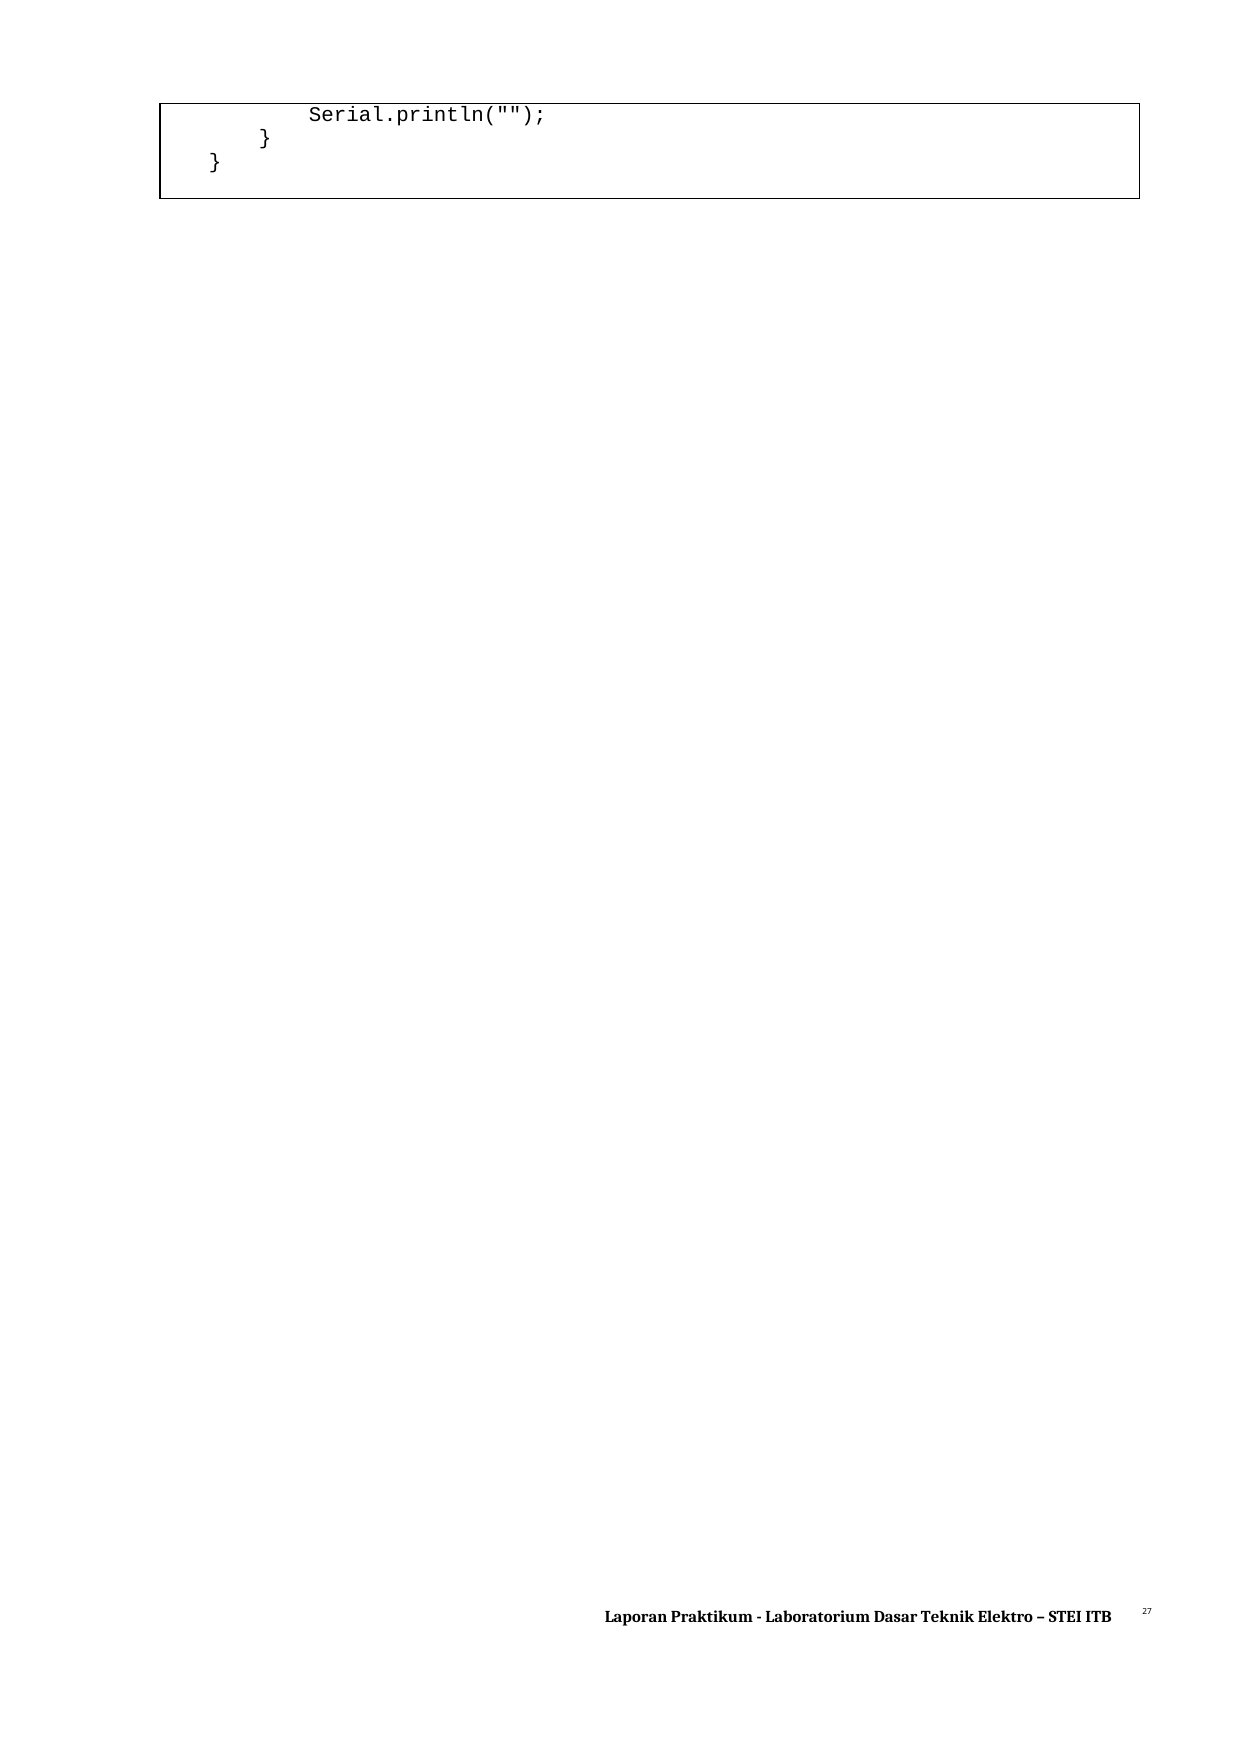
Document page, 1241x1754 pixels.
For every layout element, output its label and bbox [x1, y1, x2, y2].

table_header [161, 104, 1139, 198]
